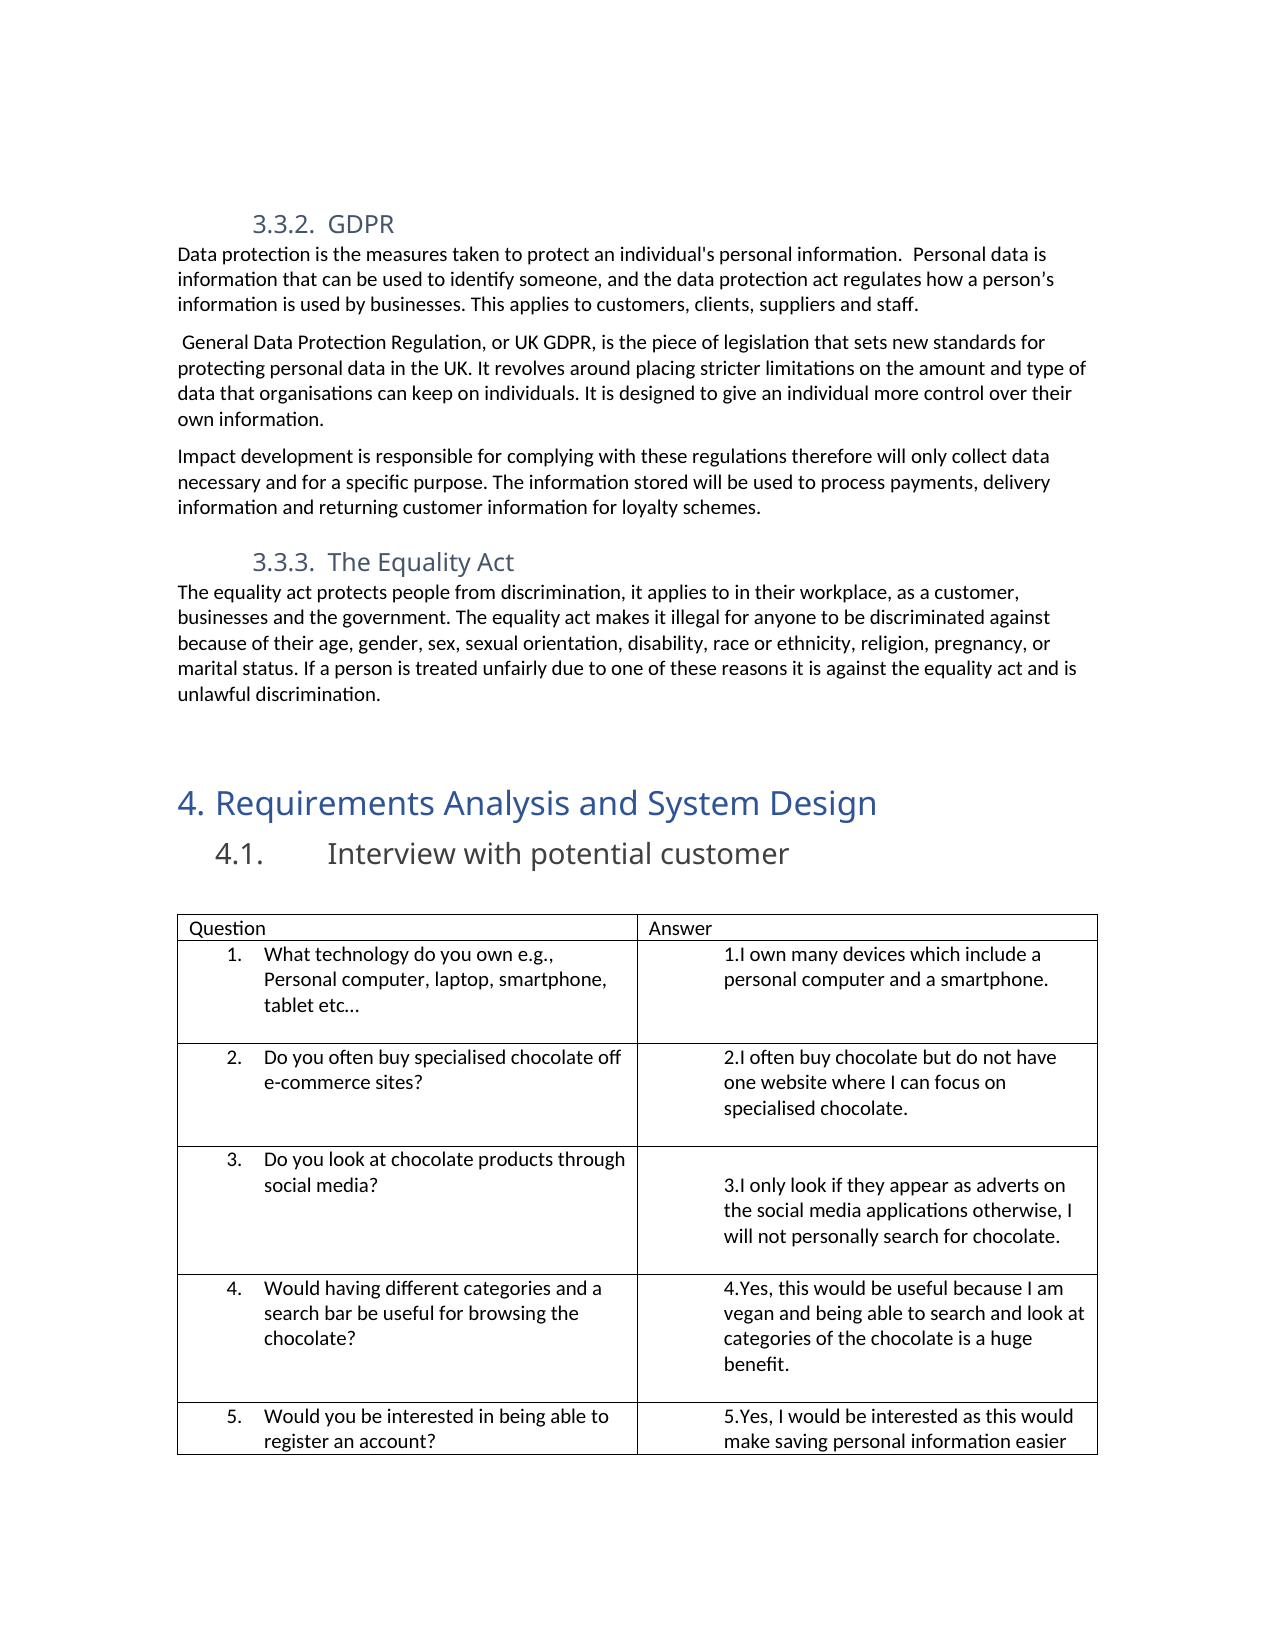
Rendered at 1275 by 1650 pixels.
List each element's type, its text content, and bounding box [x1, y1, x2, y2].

table_cell 1.I own many devices which include a personal computer and a smartphone. [638, 941, 1097, 1043]
table_cell 3.I only look if they appear as adverts on the social media applications otherwise, I will not personally search for chocolate. [638, 1147, 1097, 1274]
table_cell Do you often buy specialised chocolate off e-commerce sites? [178, 1044, 637, 1146]
text Data protection is the measures taken to protect an individual's personal information. Personal data is information that can be used to identify someone, and the data protection act regulates how a person’s information is used by businesses. This applies to customers, clients, suppliers and staff. [177, 241, 1098, 317]
text The equality act protects people from discrimination, it applies to in their workplace, as a customer, businesses and the government. The equality act makes it illegal for anyone to be discriminated against because of their age, gender, sex, sexual orientation, disability, race or ethnicity, religion, pregnancy, or marital status. If a person is treated unfairly due to one of these reasons it is against the equality act and is unlawful discrimination. [177, 579, 1098, 706]
subtitle Interview with potential customer [215, 834, 1098, 873]
subtitle The Equality Act [252, 545, 1098, 579]
table_cell What technology do you own e.g., Personal computer, laptop, smartphone, tablet etc… [178, 941, 637, 1043]
table_header Question [178, 915, 637, 940]
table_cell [638, 1403, 1097, 1454]
table_header Answer [638, 915, 1097, 940]
text Impact development is responsible for complying with these regulations therefore will only collect data necessary and for a specific purpose. The information stored will be used to process payments, delivery information and returning customer information for loyalty schemes. [177, 444, 1098, 520]
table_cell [178, 1403, 637, 1454]
table_cell Do you look at chocolate products through social media? [178, 1147, 637, 1274]
text General Data Protection Regulation, or UK GDPR, is the piece of legislation that sets new standards for protecting personal data in the UK. It revolves around placing stricter limitations on the amount and type of data that organisations can keep on individuals. It is designed to give an individual more control over their own information. [177, 329, 1098, 431]
table_cell Would having different categories and a search bar be useful for browsing the chocolate? [178, 1275, 637, 1402]
subtitle GDPR [252, 207, 1098, 241]
table_cell 2.I often buy chocolate but do not have one website where I can focus on specialised chocolate. [638, 1044, 1097, 1146]
subtitle Requirements Analysis and System Design [177, 780, 1098, 825]
table_cell 4.Yes, this would be useful because I am vegan and being able to search and look at categories of the chocolate is a huge benefit. [638, 1275, 1097, 1402]
